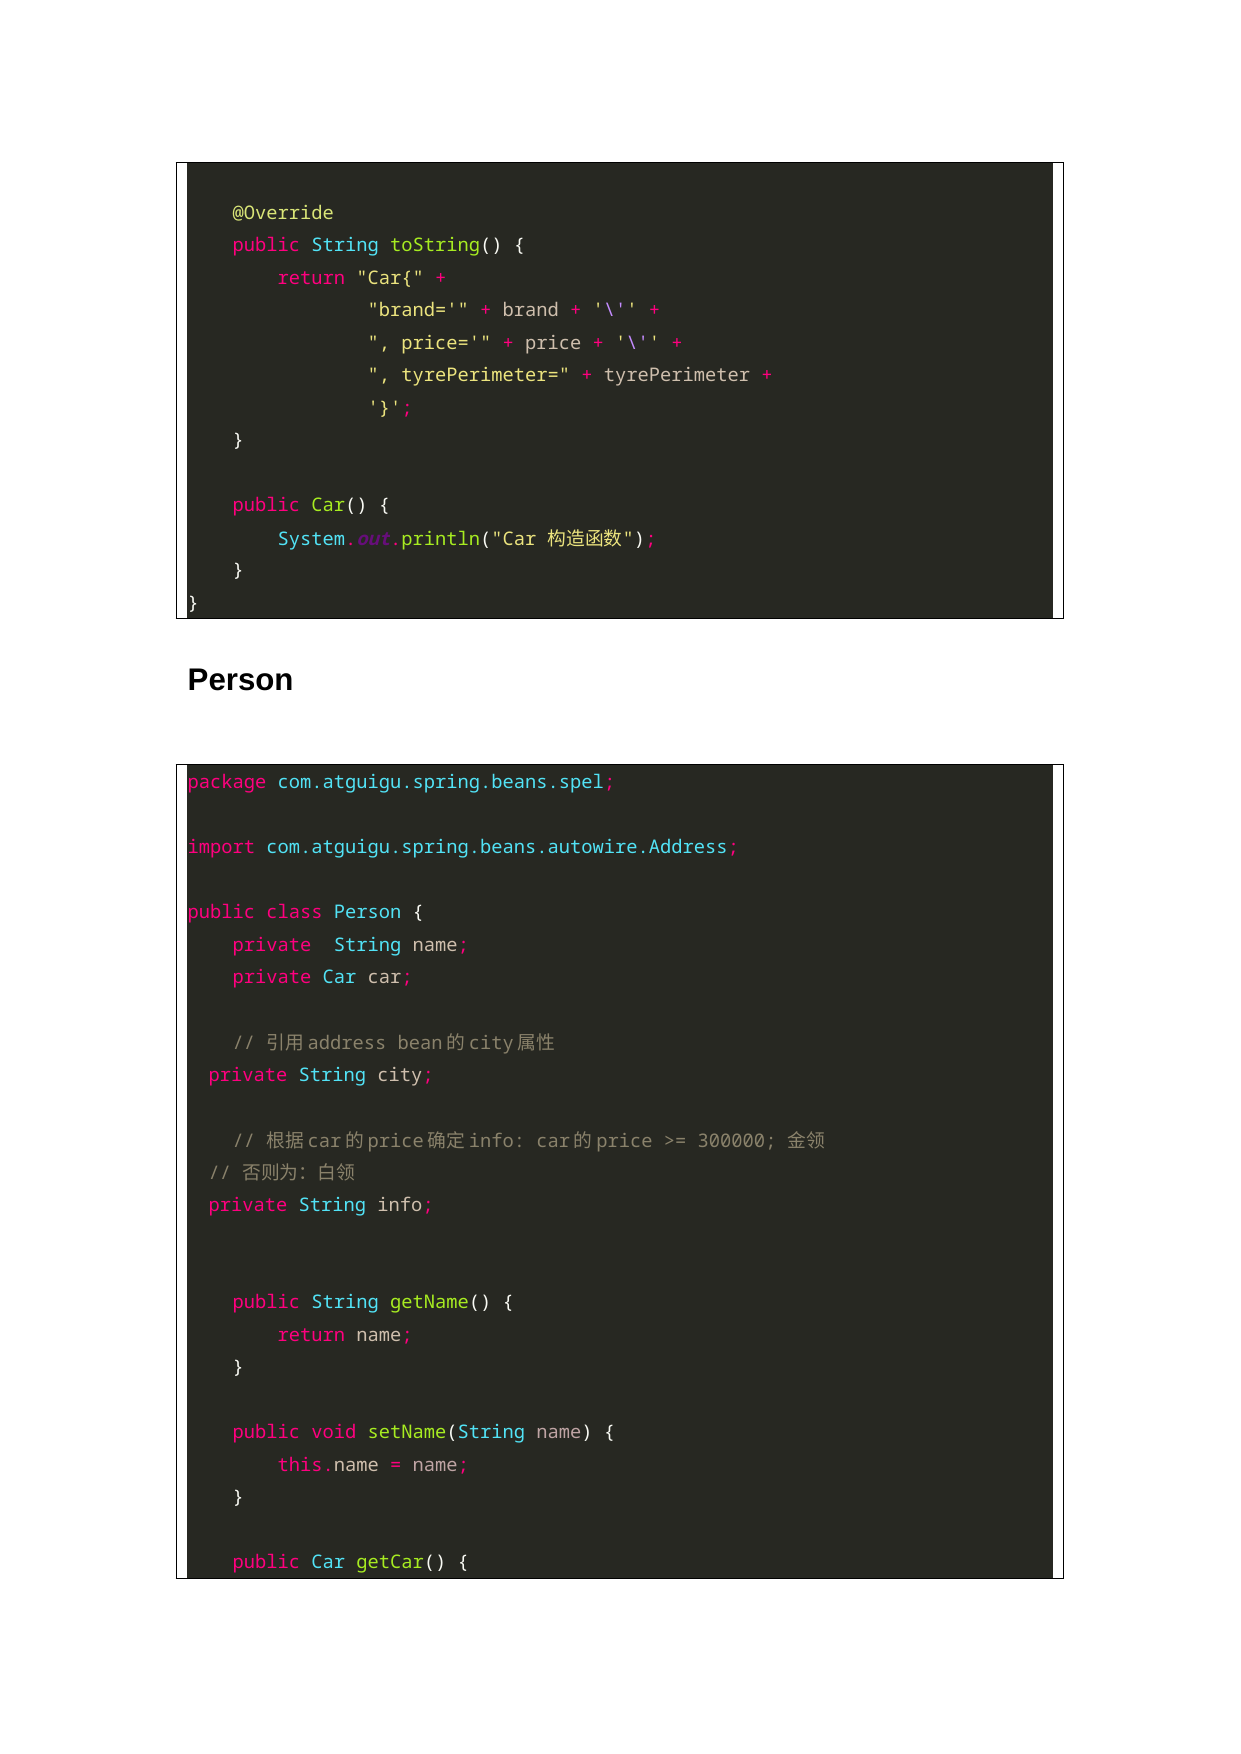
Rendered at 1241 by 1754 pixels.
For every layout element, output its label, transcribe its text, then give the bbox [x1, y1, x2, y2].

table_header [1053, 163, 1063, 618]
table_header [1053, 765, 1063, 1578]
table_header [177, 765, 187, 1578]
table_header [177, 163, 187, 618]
subtitle Person [187, 646, 1053, 711]
